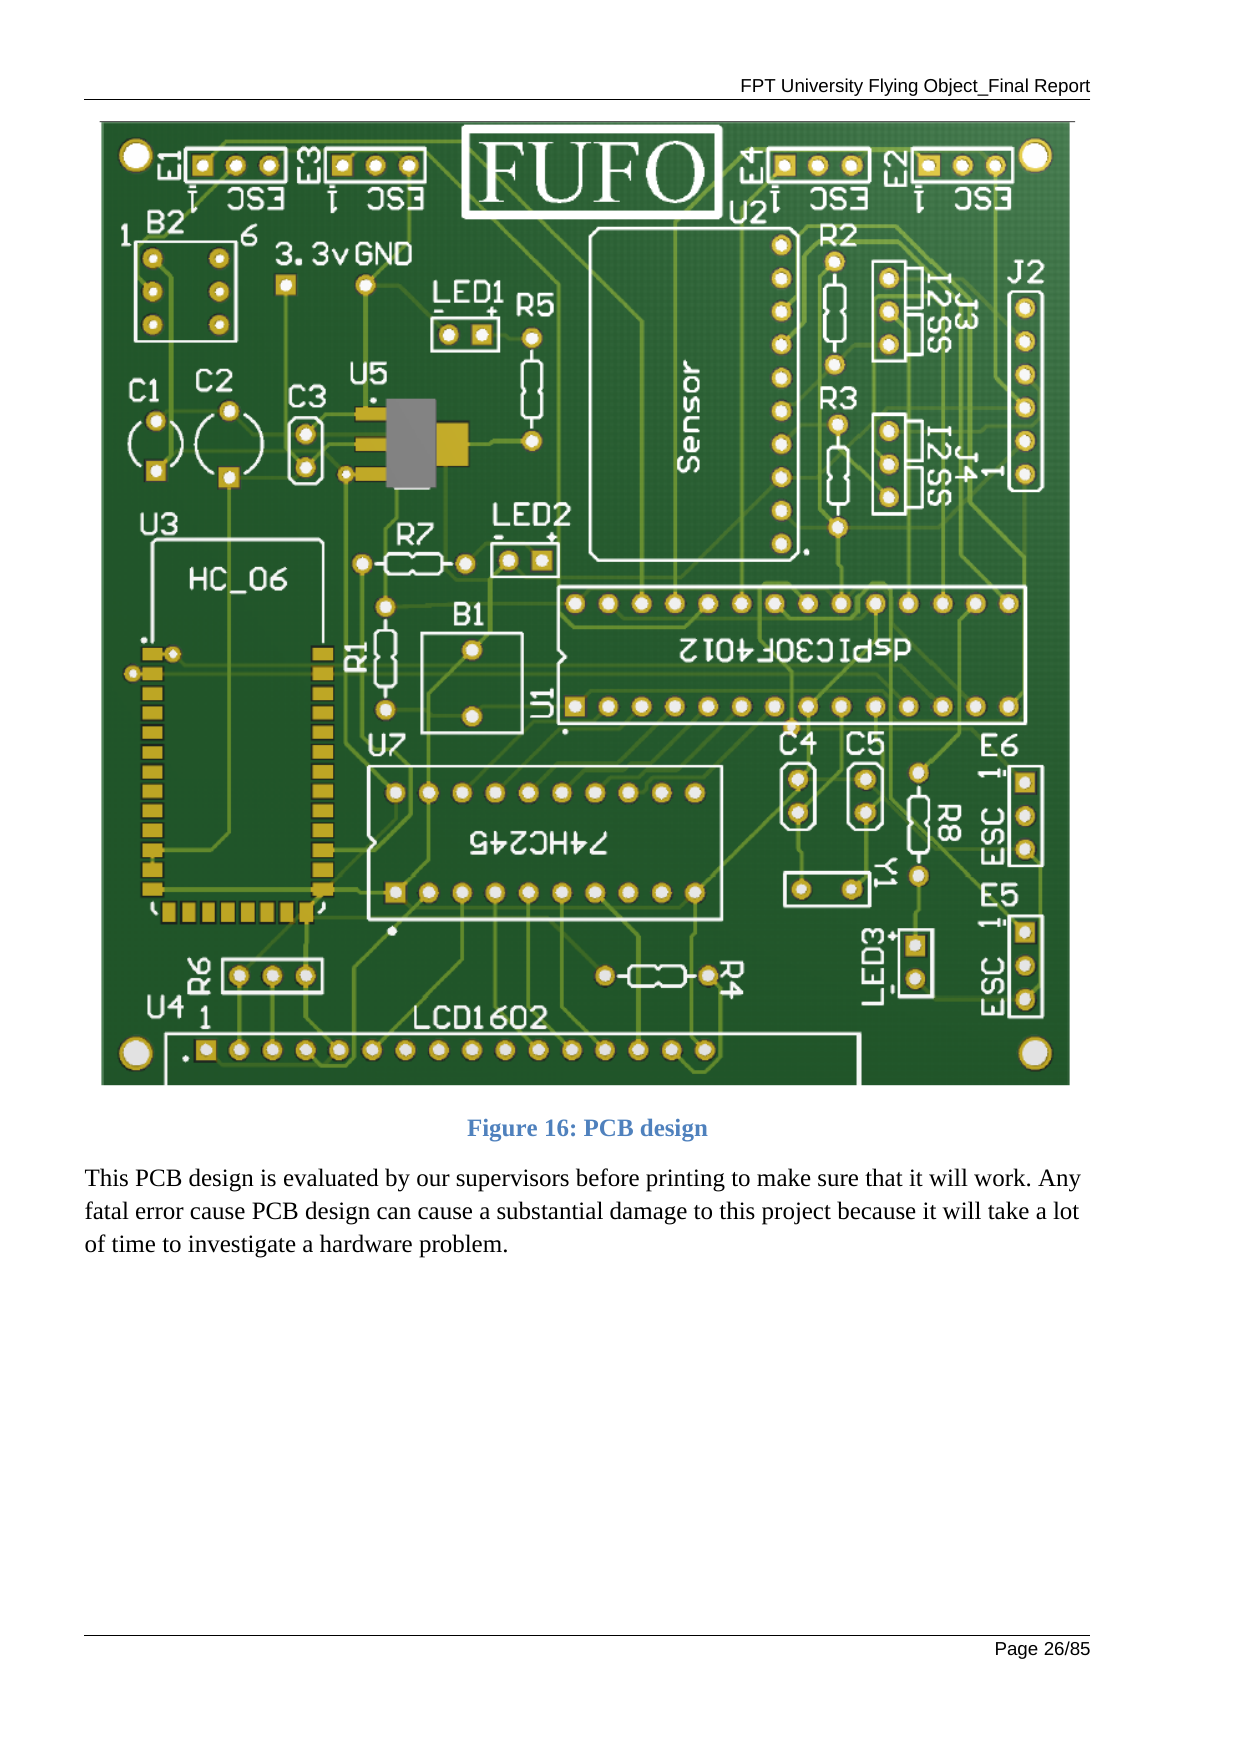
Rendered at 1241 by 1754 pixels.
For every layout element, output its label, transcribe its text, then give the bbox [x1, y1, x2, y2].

text This PCB design is evaluated by our supervisors before printing to make sure that it will work. Any fatal error cause PCB design can cause a substantial damage to this project because it will take a lot of time to investigate a hardware problem. [84, 1163, 1090, 1258]
picture [99, 121, 1076, 1089]
text Figure 16: PCB design [84, 1113, 1090, 1142]
